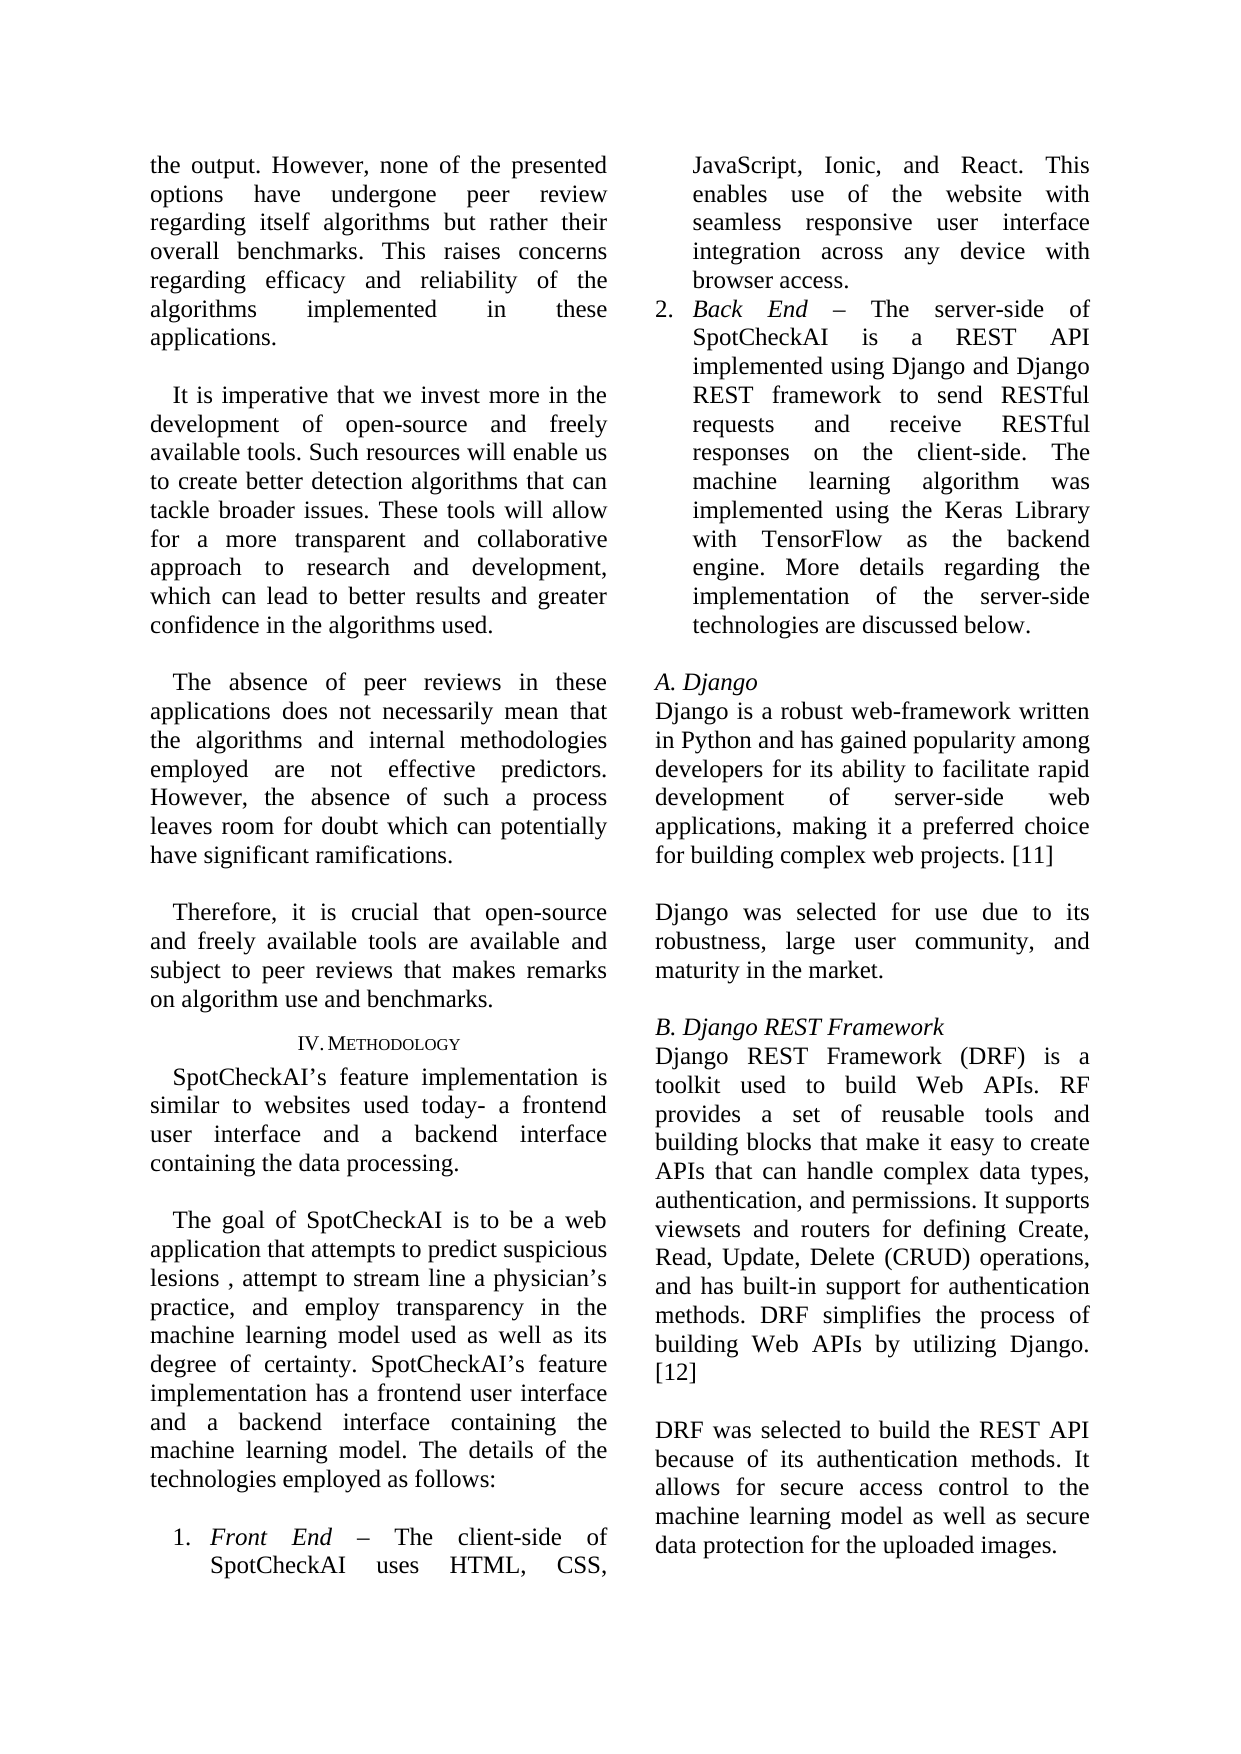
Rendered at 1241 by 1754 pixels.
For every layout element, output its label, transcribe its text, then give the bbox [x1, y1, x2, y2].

text B. Django REST Framework [655, 1012, 1090, 1041]
list Back End – The server-side of SpotCheckAI is a REST API implemented using Django and Django REST framework to send RESTful requests and receive RESTful responses on the client-side. The machine learning algorithm was implemented using the Keras Library with TensorFlow as the backend engine. More details regarding the implementation of the server-side technologies are discussed below. [655, 294, 1090, 639]
text The absence of peer reviews in these applications does not necessarily mean that the algorithms and internal methodologies employed are not effective predictors. However, the absence of such a process leaves room for doubt which can potentially have significant ramifications. [150, 667, 608, 869]
text The goal of SpotCheckAI is to be a web application that attempts to predict suspicious lesions , attempt to stream line a physician’s practice, and employ transparency in the machine learning model used as well as its degree of certainty. SpotCheckAI’s feature implementation has a frontend user interface and a backend interface containing the machine learning model. The details of the technologies employed as follows: [150, 1205, 608, 1493]
text SpotCheckAI’s feature implementation is similar to websites used today- a frontend user interface and a backend interface containing the data processing. [150, 1062, 608, 1177]
text A. Django [632, 667, 1090, 696]
text DRF was selected to build the REST API because of its authentication methods. It allows for secure access control to the machine learning model as well as secure data protection for the uploaded images. [655, 1415, 1090, 1559]
list Front End – The client-side of SpotCheckAI uses HTML, CSS, JavaScript, Ionic, and React. This enables use of the website with seamless responsive user interface integration across any device with browser access. [655, 150, 1090, 294]
text Django is a robust web-framework written in Python and has gained popularity among developers for its ability to facilitate rapid development of server-side web applications, making it a preferred choice for building complex web projects. [11] [655, 696, 1090, 869]
text Therefore, it is crucial that open-source and freely available tools are available and subject to peer reviews that makes remarks on algorithm use and benchmarks. [150, 897, 608, 1012]
text Django was selected for use due to its robustness, large user community, and maturity in the market. [655, 897, 1090, 984]
text It is imperative that we invest more in the development of open-source and freely available tools. Such resources will enable us to create better detection algorithms that can tackle broader issues. These tools will allow for a more transparent and collaborative approach to research and development, which can lead to better results and greater confidence in the algorithms used. [150, 380, 608, 639]
subtitle Methodology [150, 1031, 608, 1055]
text Django REST Framework (DRF) is a toolkit used to build Web APIs. RF provides a set of reusable tools and building blocks that make it easy to create APIs that can handle complex data types, authentication, and permissions. It supports viewsets and routers for defining Create, Read, Update, Delete (CRUD) operations, and has built-in support for authentication methods. DRF simplifies the process of building Web APIs by utilizing Django. [12] [655, 1041, 1090, 1386]
list Front End – The client-side of SpotCheckAI uses HTML, CSS, JavaScript, Ionic, and React. This enables use of the website with seamless responsive user interface integration across any device with browser access. [172, 1522, 608, 1579]
